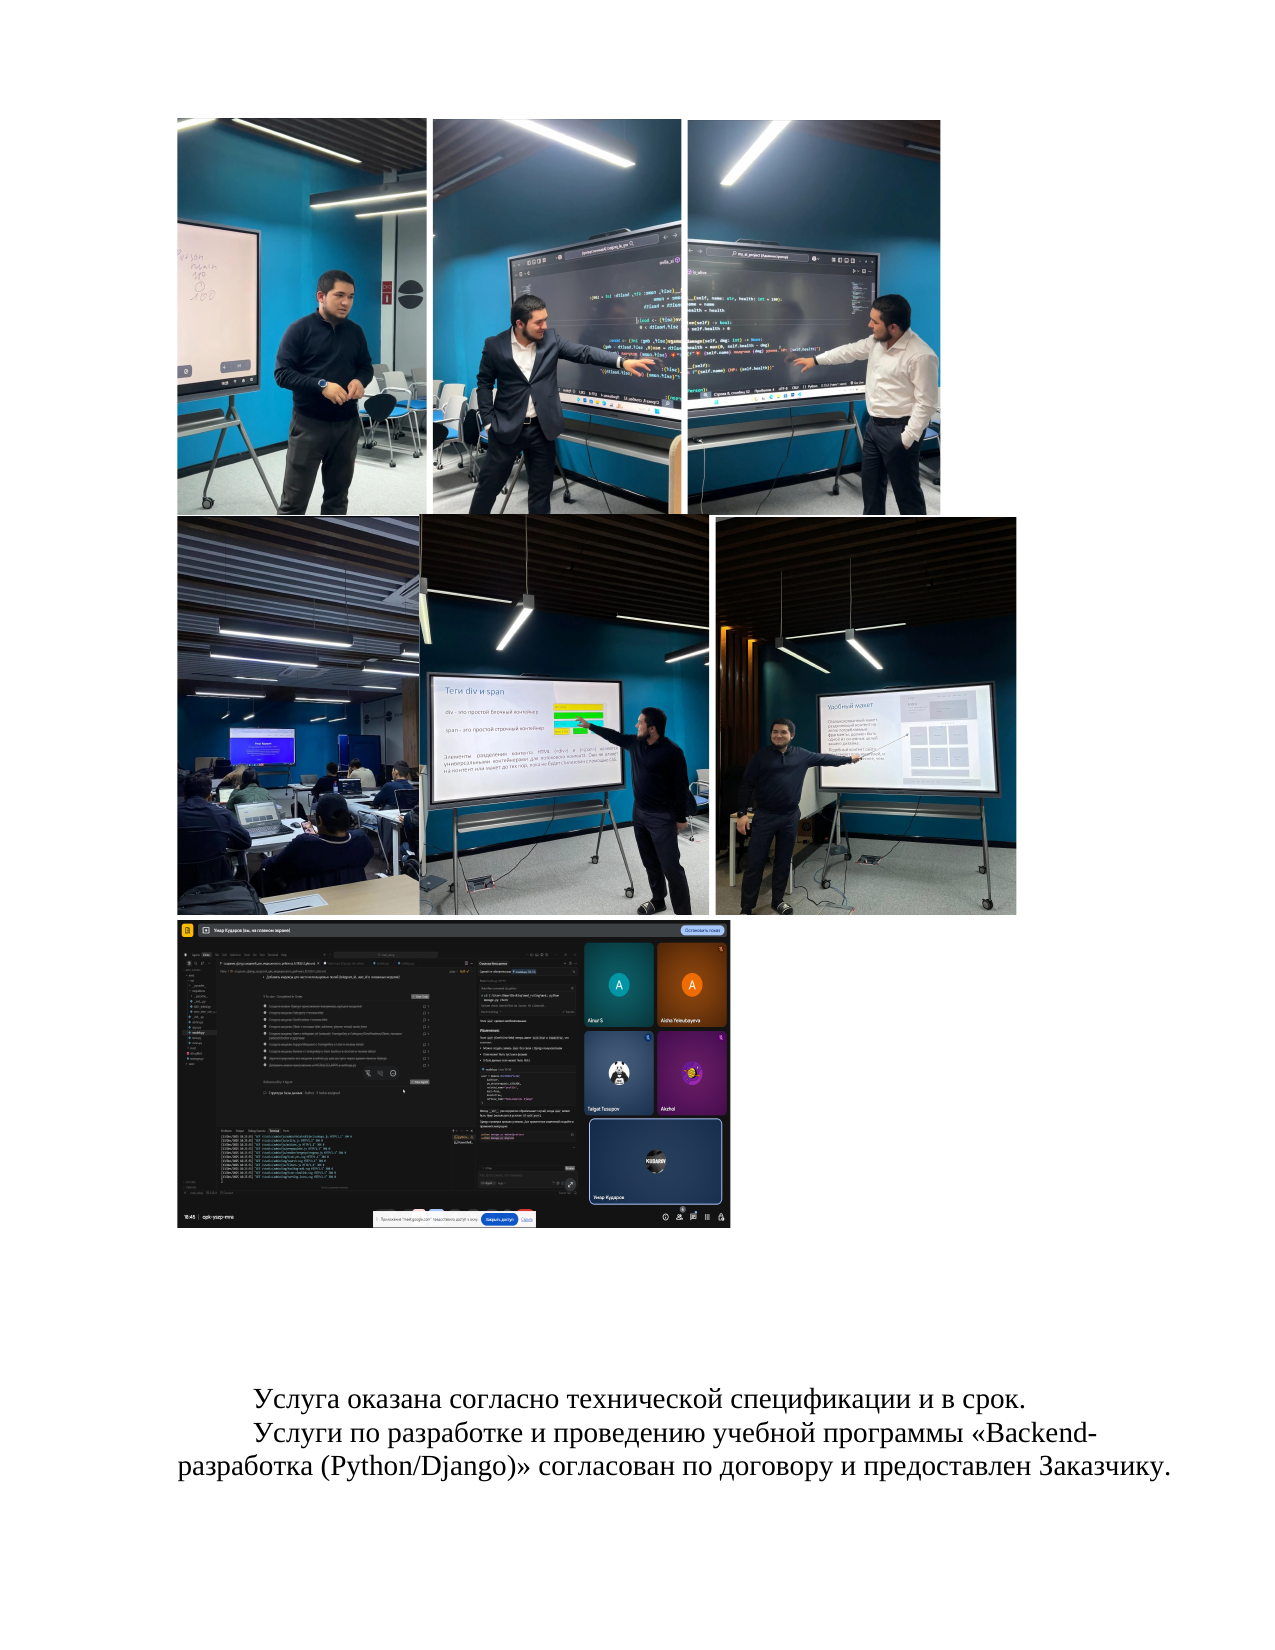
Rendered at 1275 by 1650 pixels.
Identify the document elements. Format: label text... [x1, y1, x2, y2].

picture [177, 920, 731, 1228]
picture [715, 517, 1017, 915]
subtitle Услуги по разработке и проведению учебной программы «Backend-разработка (Python/Django)» согласован по договору и предоставлен Заказчику. [177, 1415, 1186, 1482]
subtitle Услуга оказана согласно технической спецификации и в срок. [177, 1381, 1186, 1415]
picture [177, 118, 941, 915]
